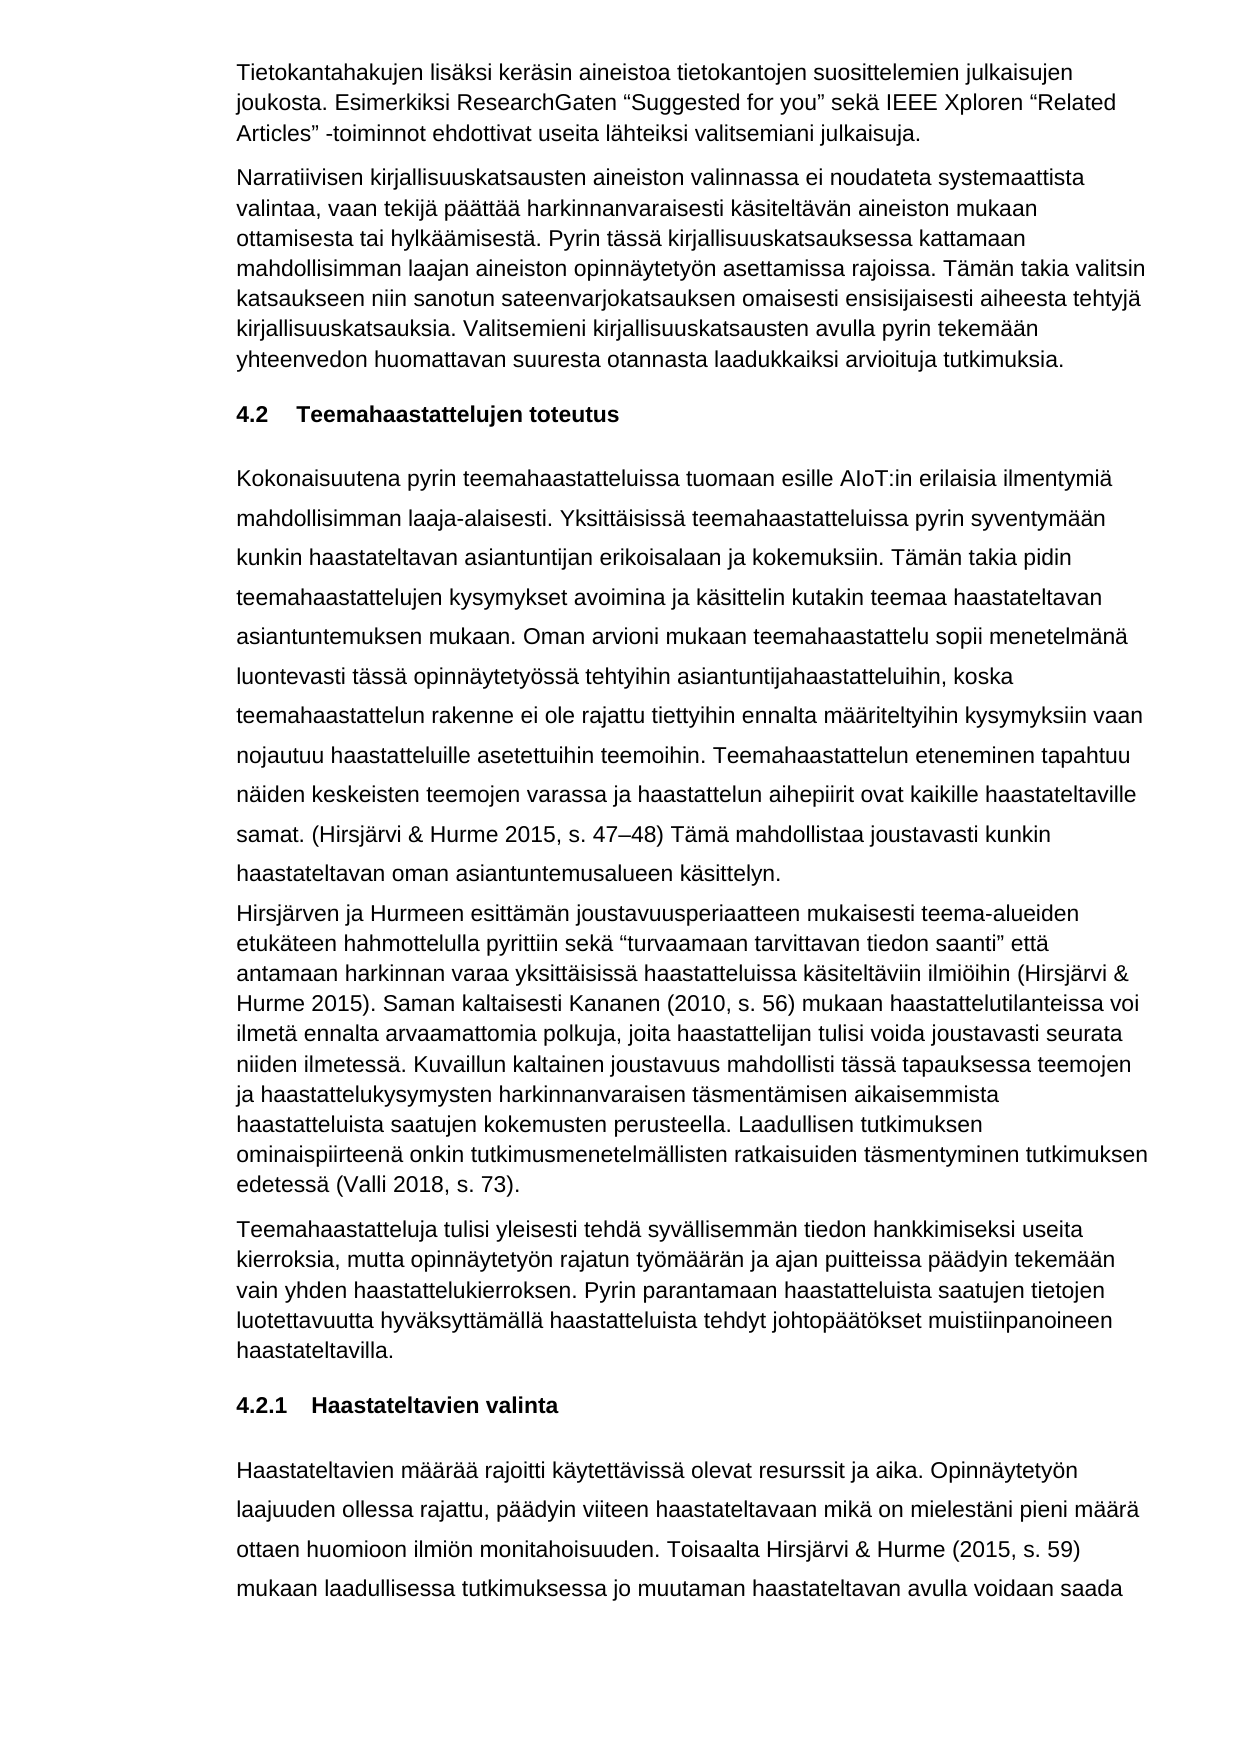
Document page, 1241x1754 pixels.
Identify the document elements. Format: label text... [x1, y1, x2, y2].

subtitle Teemahaastattelujen toteutus [236, 401, 1152, 427]
text Hirsjärven ja Hurmeen esittämän joustavuusperiaatteen mukaisesti teema-alueiden etukäteen hahmottelulla pyrittiin sekä “turvaamaan tarvittavan tiedon saanti” että antamaan harkinnan varaa yksittäisissä haastatteluissa käsiteltäviin ilmiöihin (Hirsjärvi & Hurme 2015). Saman kaltaisesti Kananen (2010, s. 56) mukaan haastattelutilanteissa voi ilmetä ennalta arvaamattomia polkuja, joita haastattelijan tulisi voida joustavasti seurata niiden ilmetessä. Kuvaillun kaltainen joustavuus mahdollisti tässä tapauksessa teemojen ja haastattelukysymysten harkinnanvaraisen täsmentämisen aikaisemmista haastatteluista saatujen kokemusten perusteella. Laadullisen tutkimuksen ominaispiirteenä onkin tutkimusmenetelmällisten ratkaisuiden täsmentyminen tutkimuksen edetessä (Valli 2018, s. 73). [236, 899, 1152, 1198]
subtitle Haastateltavien valinta [236, 1392, 1152, 1418]
text Narratiivisen kirjallisuuskatsausten aineiston valinnassa ei noudateta systemaattista valintaa, vaan tekijä päättää harkinnanvaraisesti käsiteltävän aineiston mukaan ottamisesta tai hylkäämisestä. Pyrin tässä kirjallisuuskatsauksessa kattamaan mahdollisimman laajan aineiston opinnäytetyön asettamissa rajoissa. Tämän takia valitsin katsaukseen niin sanotun sateenvarjokatsauksen omaisesti ensisijaisesti aiheesta tehtyjä kirjallisuuskatsauksia. Valitsemieni kirjallisuuskatsausten avulla pyrin tekemään yhteenvedon huomattavan suuresta otannasta laadukkaiksi arvioituja tutkimuksia. [236, 164, 1152, 372]
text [236, 59, 1152, 146]
text Teemahaastatteluja tulisi yleisesti tehdä syvällisemmän tiedon hankkimiseksi useita kierroksia, mutta opinnäytetyön rajatun työmäärän ja ajan puitteissa päädyin tekemään vain yhden haastattelukierroksen. Pyrin parantamaan haastatteluista saatujen tietojen luotettavuutta hyväksyttämällä haastatteluista tehdyt johtopäätökset muistiinpanoineen haastateltavilla. [236, 1216, 1152, 1363]
